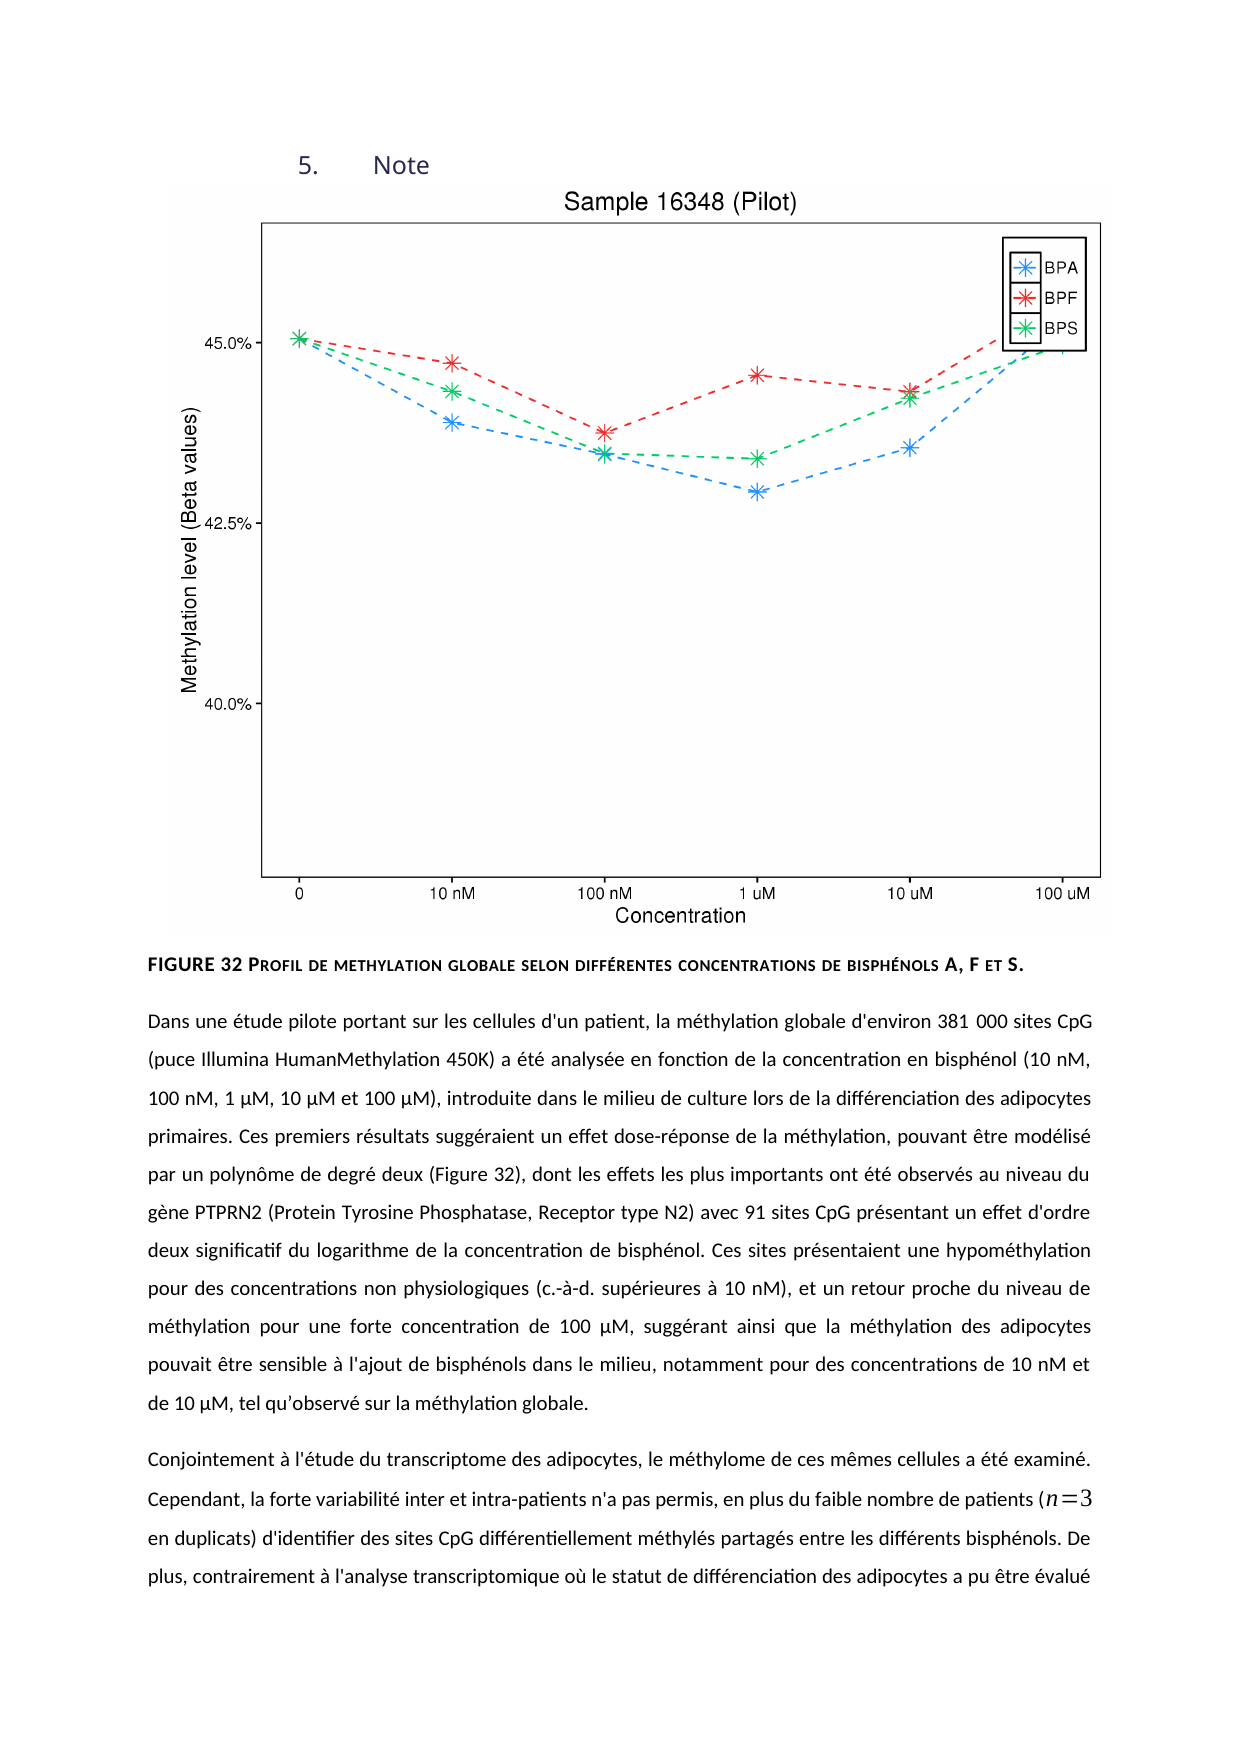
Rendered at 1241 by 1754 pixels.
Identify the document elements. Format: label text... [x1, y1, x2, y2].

picture [166, 181, 1111, 937]
subtitle Note [298, 148, 1093, 181]
text FIGURE 32 Profil de methylation globale selon différentes concentrations de bisphénols A, F et S. [148, 952, 1093, 977]
text Dans une étude pilote portant sur les cellules d'un patient, la méthylation globale d'environ 381 000 sites CpG (puce Illumina HumanMethylation 450K) a été analysée en fonction de la concentration en bisphénol (10 nM, 100 nM, 1 µM, 10 µM et 100 µM), introduite dans le milieu de culture lors de la différenciation des adipocytes primaires. Ces premiers résultats suggéraient un effet dose-réponse de la méthylation, pouvant être modélisé par un polynôme de degré deux (Figure 32), dont les effets les plus importants ont été observés au niveau du gène PTPRN2 (Protein Tyrosine Phosphatase, Receptor type N2) avec 91 sites CpG présentant un effet d'ordre deux significatif du logarithme de la concentration de bisphénol. Ces sites présentaient une hypométhylation pour des concentrations non physiologiques (c.-à-d. supérieures à 10 nM), et un retour proche du niveau de méthylation pour une forte concentration de 100 µM, suggérant ainsi que la méthylation des adipocytes pouvait être sensible à l'ajout de bisphénols dans le milieu, notamment pour des concentrations de 10 nM et de 10 µM, tel qu’observé sur la méthylation globale. [148, 1008, 1093, 1415]
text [148, 1447, 1093, 1589]
